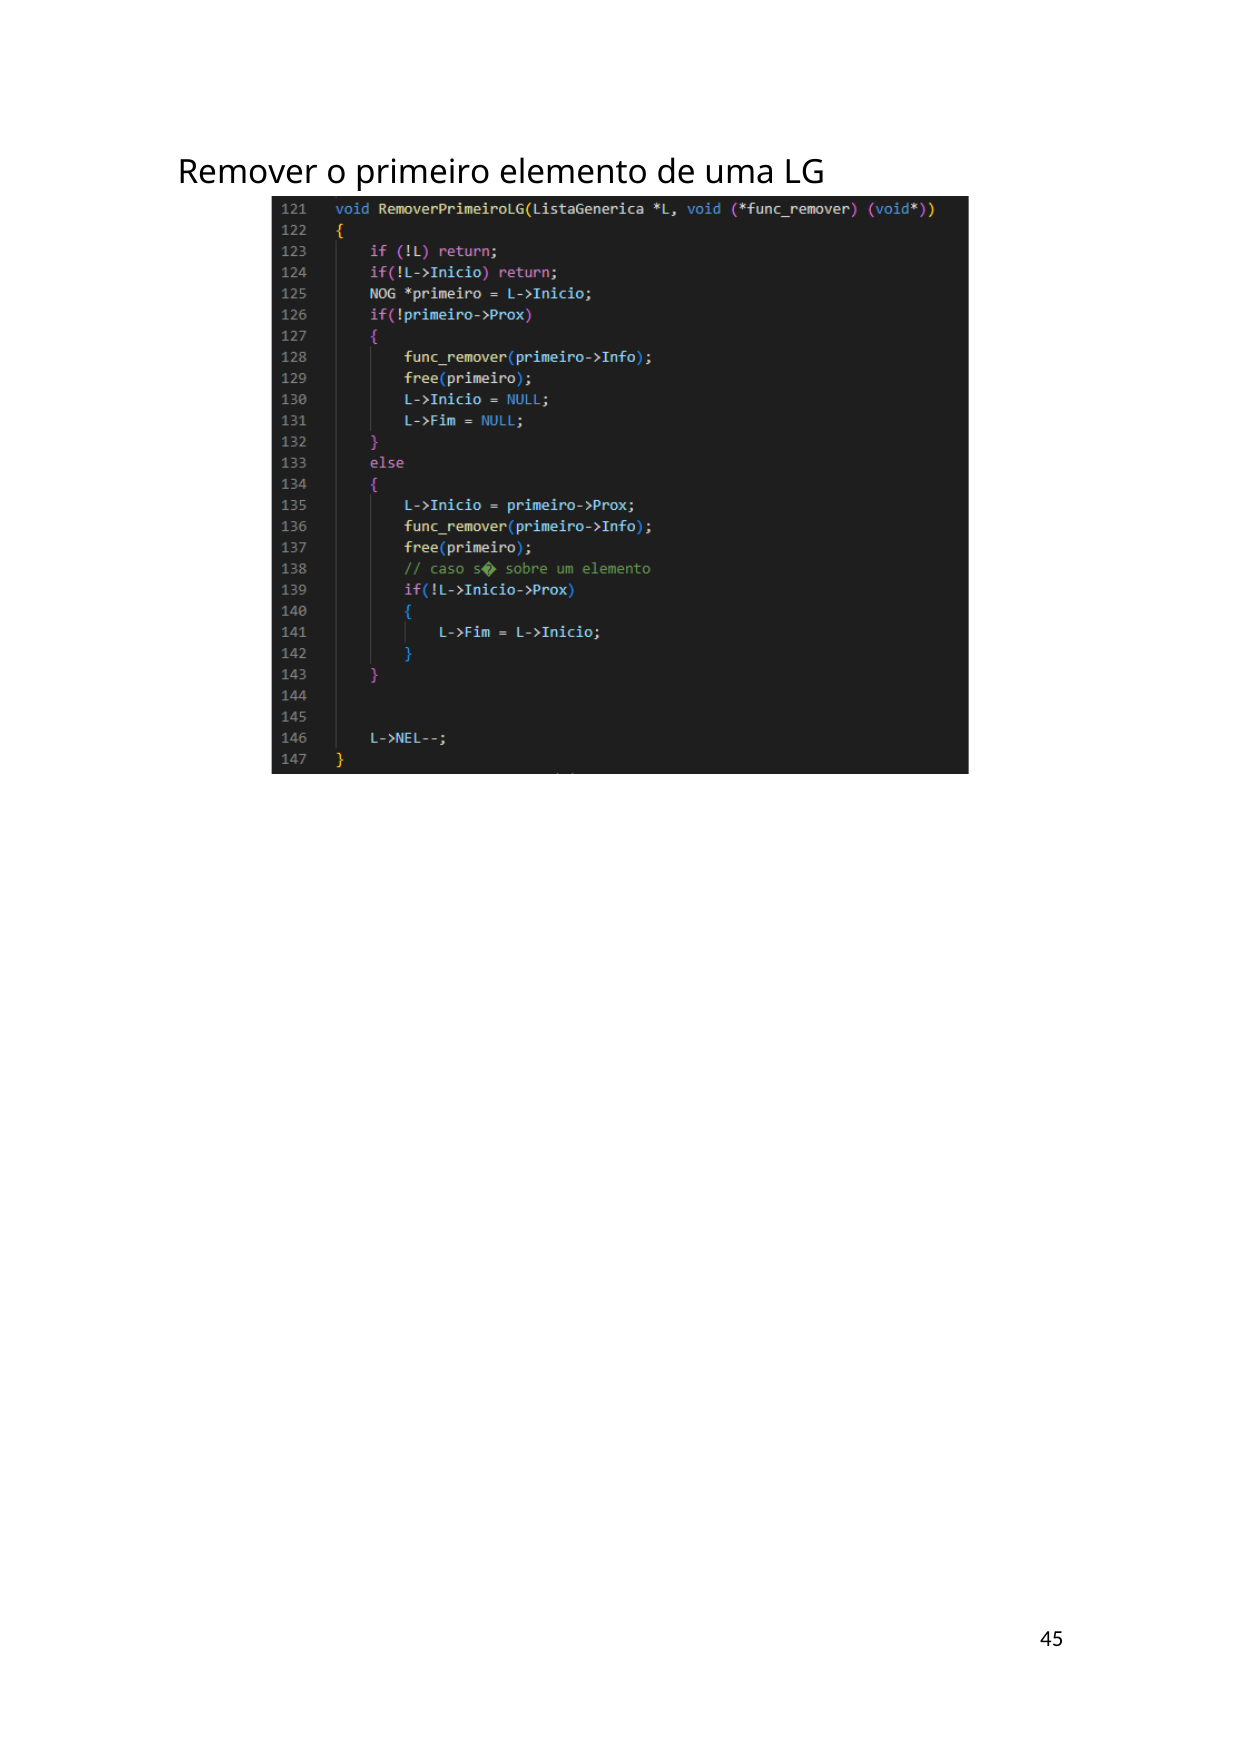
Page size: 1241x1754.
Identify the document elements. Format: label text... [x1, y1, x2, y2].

picture [271, 196, 969, 774]
subtitle Remover o primeiro elemento de uma LG [177, 148, 1063, 193]
